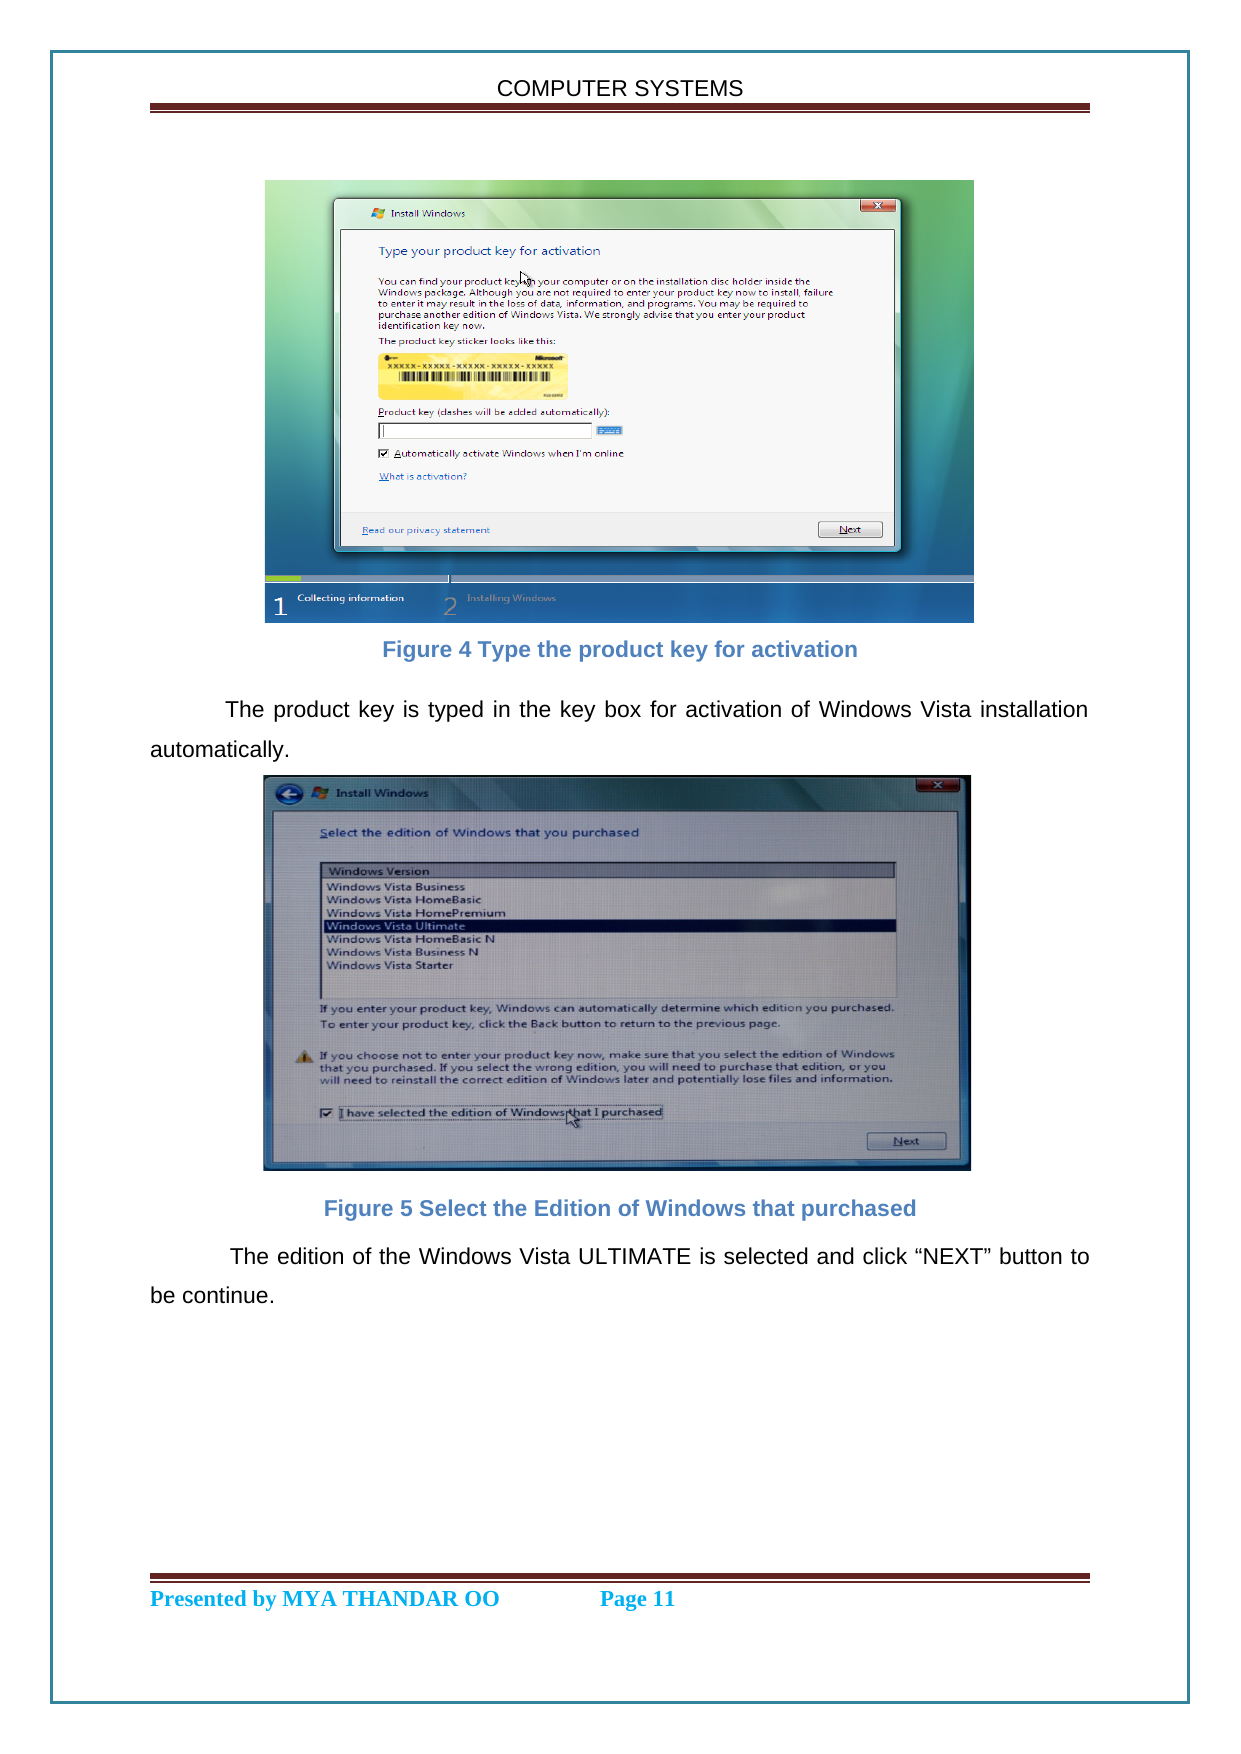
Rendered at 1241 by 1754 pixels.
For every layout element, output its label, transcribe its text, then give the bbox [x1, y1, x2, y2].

text Figure 4 Type the product key for activation [150, 636, 1090, 662]
text Figure 5 Select the Edition of Windows that purchased [150, 1195, 1090, 1222]
picture [264, 180, 974, 623]
text The edition of the Windows Vista ULTIMATE is selected and click “NEXT” button to be continue. [150, 1243, 1090, 1308]
picture [263, 775, 972, 1171]
text The product key is typed in the key box for activation of Windows Vista installation automatically. [150, 696, 1090, 762]
